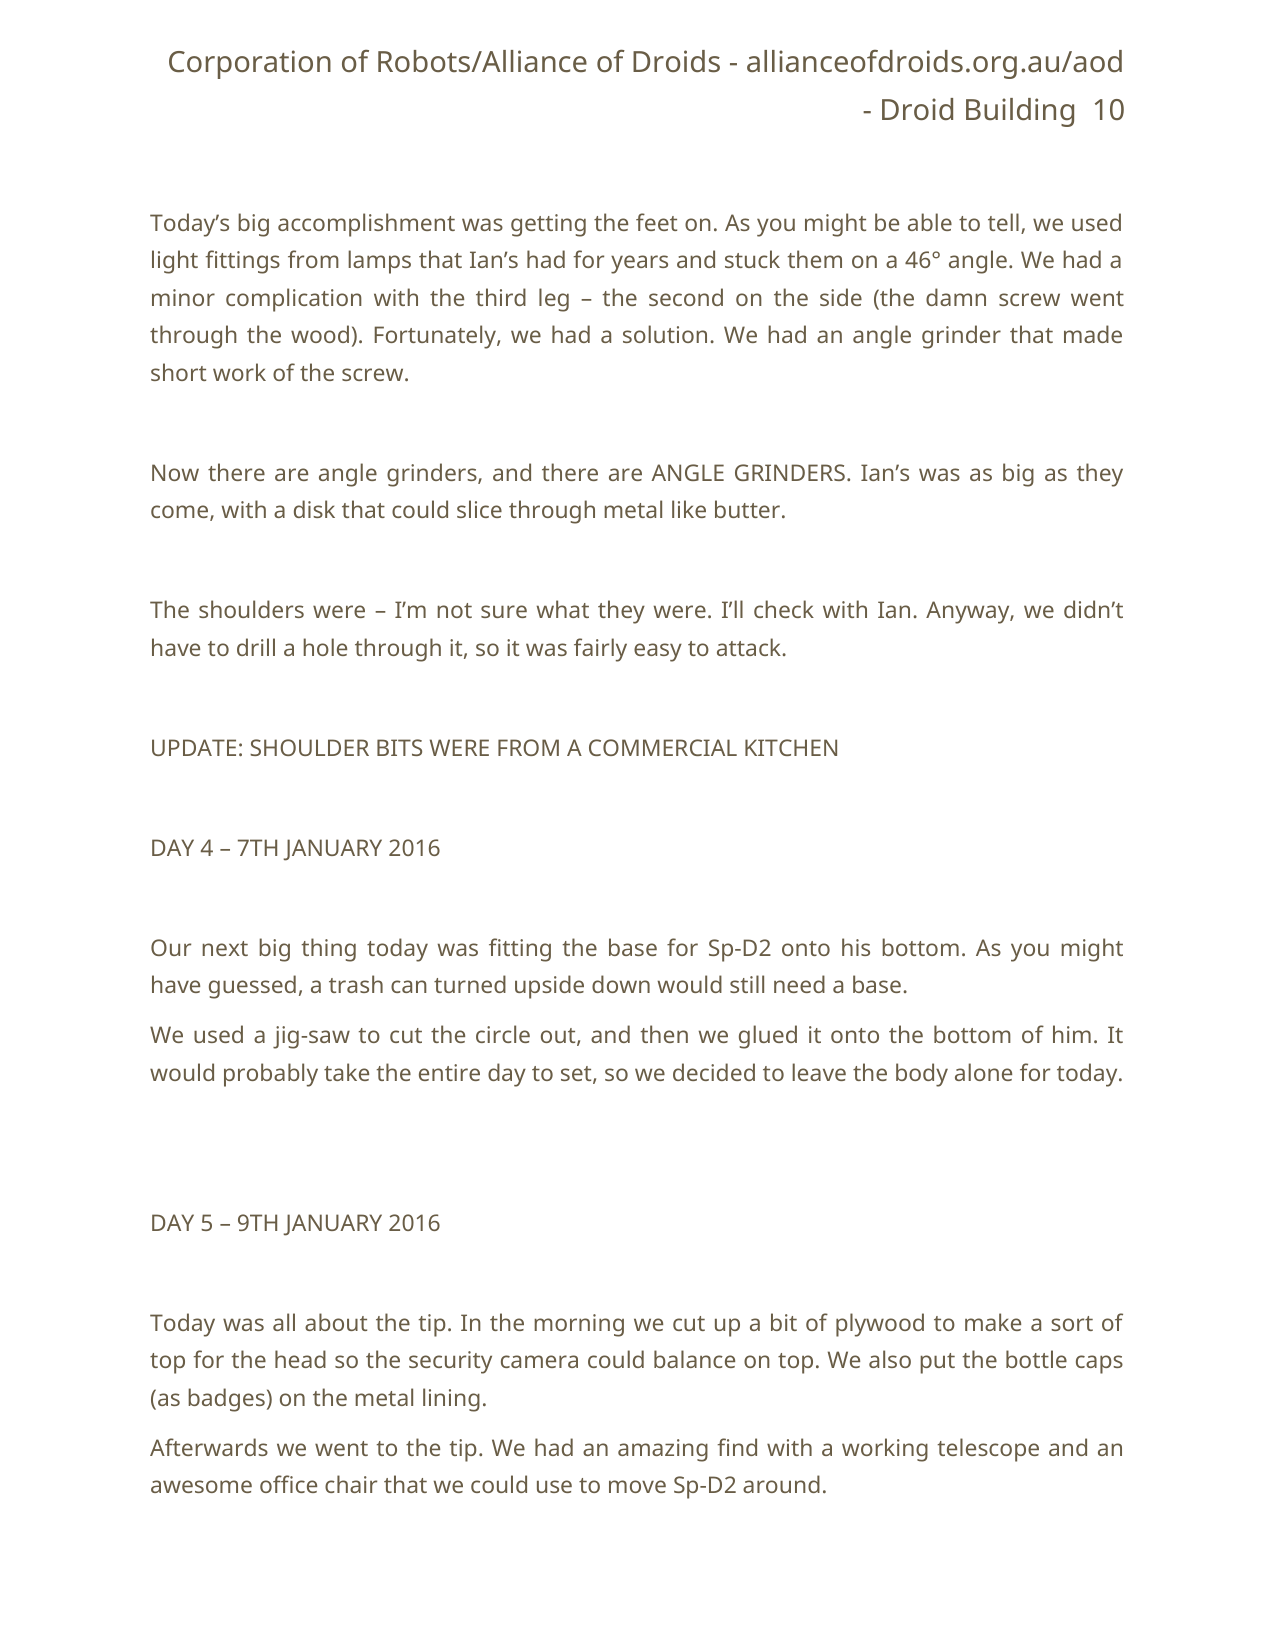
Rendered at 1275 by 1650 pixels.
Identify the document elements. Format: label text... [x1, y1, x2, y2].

text Our next big thing today was fitting the base for Sp-D2 onto his bottom. As you might have guessed, a trash can turned upside down would still need a base. [150, 932, 1125, 1000]
text Now there are angle grinders, and there are ANGLE GRINDERS. Ian’s was as big as they come, with a disk that could slice through metal like butter. [150, 457, 1125, 525]
text We used a jig-saw to cut the circle out, and then we glued it onto the bottom of him. It would probably take the entire day to set, so we decided to leave the body alone for today. [150, 1019, 1125, 1088]
text Afterwards we went to the tip. We had an amazing find with a working telescope and an awesome office chair that we could use to move Sp-D2 around. [150, 1432, 1125, 1500]
text Today was all about the tip. In the morning we cut up a bit of plywood to make a sort of top for the head so the security camera could balance on top. We also put the bottle caps (as badges) on the metal lining. [150, 1307, 1125, 1413]
text DAY 4 – 7TH JANUARY 2016 [150, 832, 1125, 863]
text DAY 5 – 9TH JANUARY 2016 [150, 1207, 1125, 1238]
text Today’s big accomplishment was getting the feet on. As you might be able to tell, we used light fittings from lamps that Ian’s had for years and stuck them on a 46° angle. We had a minor complication with the third leg – the second on the side (the damn screw went through the wood). Fortunately, we had a solution. We had an angle grinder that made short work of the screw. [150, 207, 1125, 388]
text UPDATE: SHOULDER BITS WERE FROM A COMMERCIAL KITCHEN [150, 732, 1125, 763]
text The shoulders were – I’m not sure what they were. I’ll check with Ian. Anyway, we didn’t have to drill a hole through it, so it was fairly easy to attack. [150, 594, 1125, 663]
